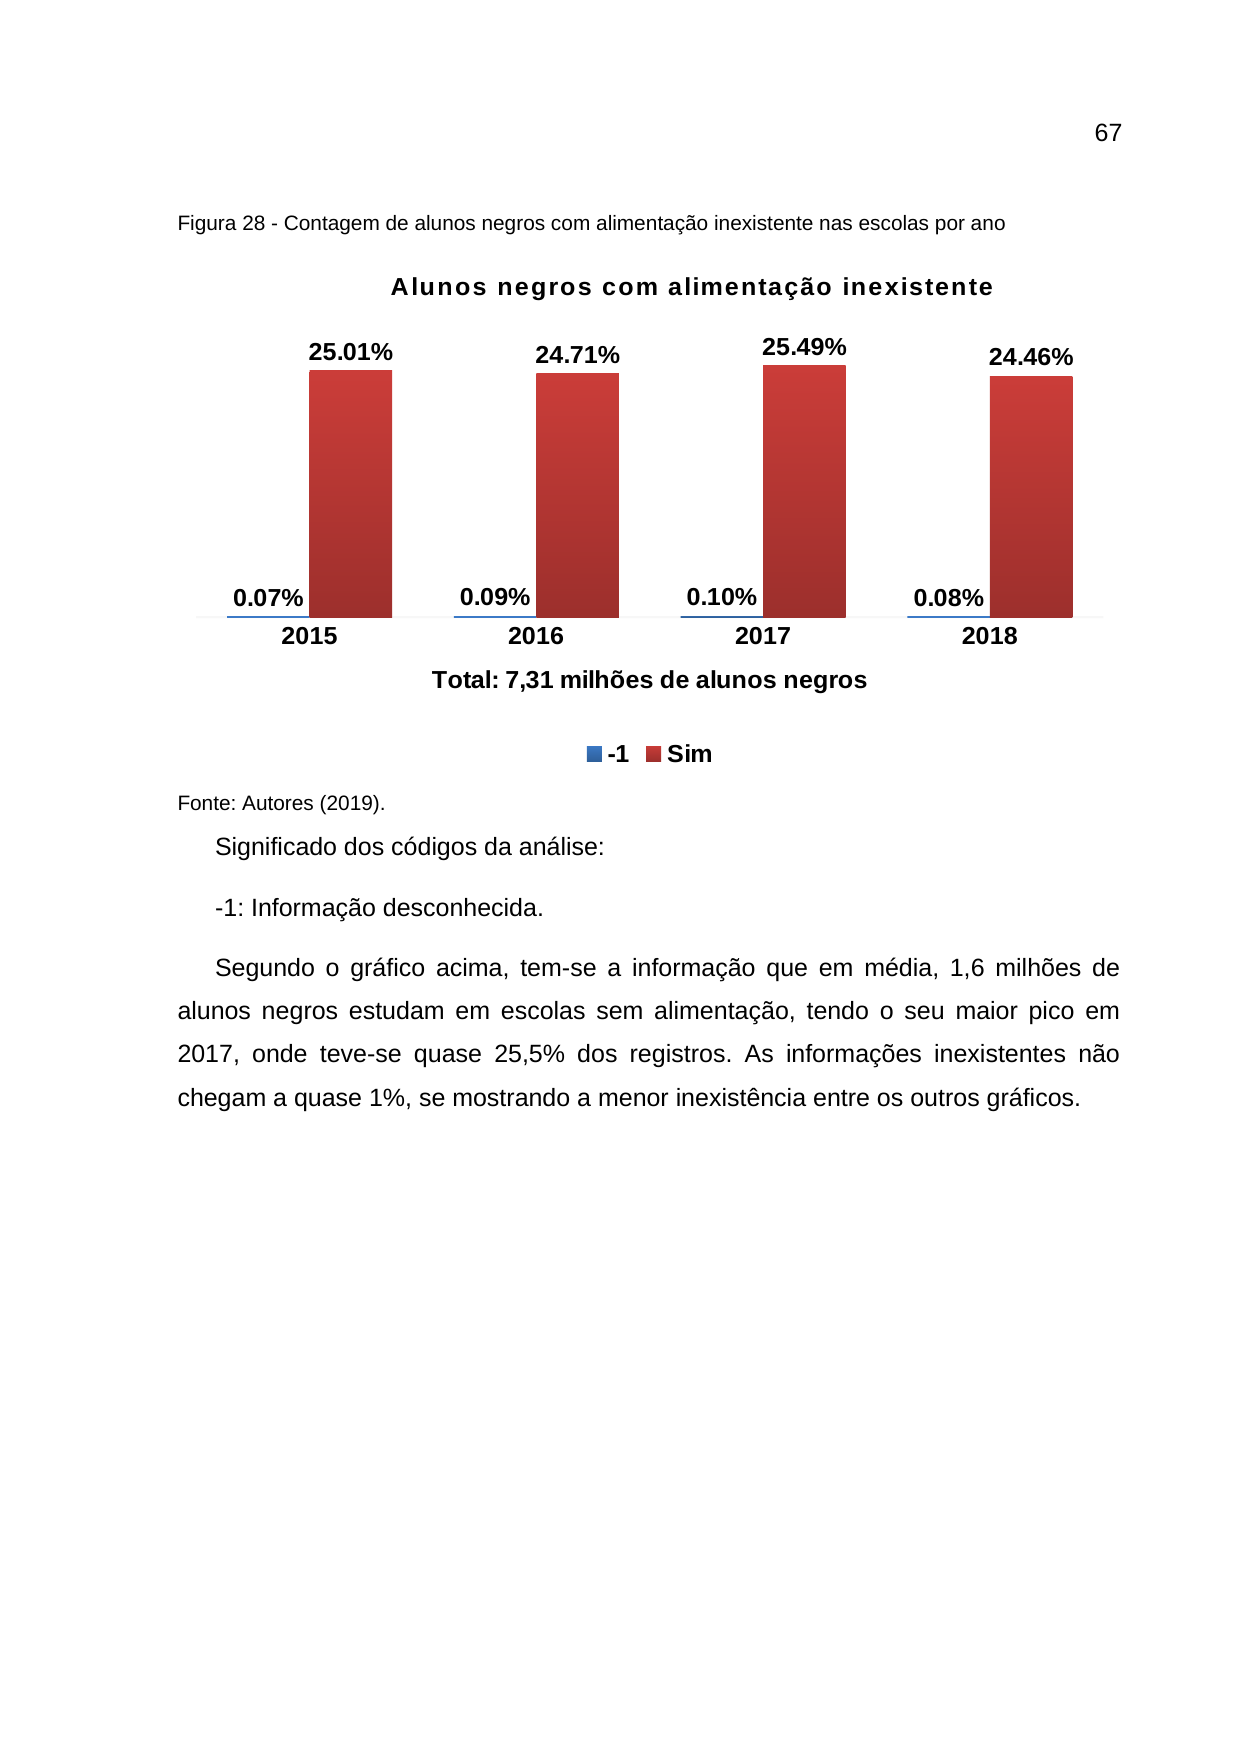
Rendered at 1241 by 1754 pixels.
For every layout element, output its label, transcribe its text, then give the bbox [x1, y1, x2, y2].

text Significado dos códigos da análise: [177, 832, 1122, 861]
text Segundo o gráfico acima, tem-se a informação que em média, 1,6 milhões de alunos negros estudam em escolas sem alimentação, tendo o seu maior pico em 2017, onde teve-se quase 25,5% dos registros. As informações inexistentes não chegam a quase 1%, se mostrando a menor inexistência entre os outros gráficos. [177, 953, 1122, 1111]
text Fonte: Autores (2019). [177, 790, 1122, 814]
text -1: Informação desconhecida. [177, 892, 1122, 921]
